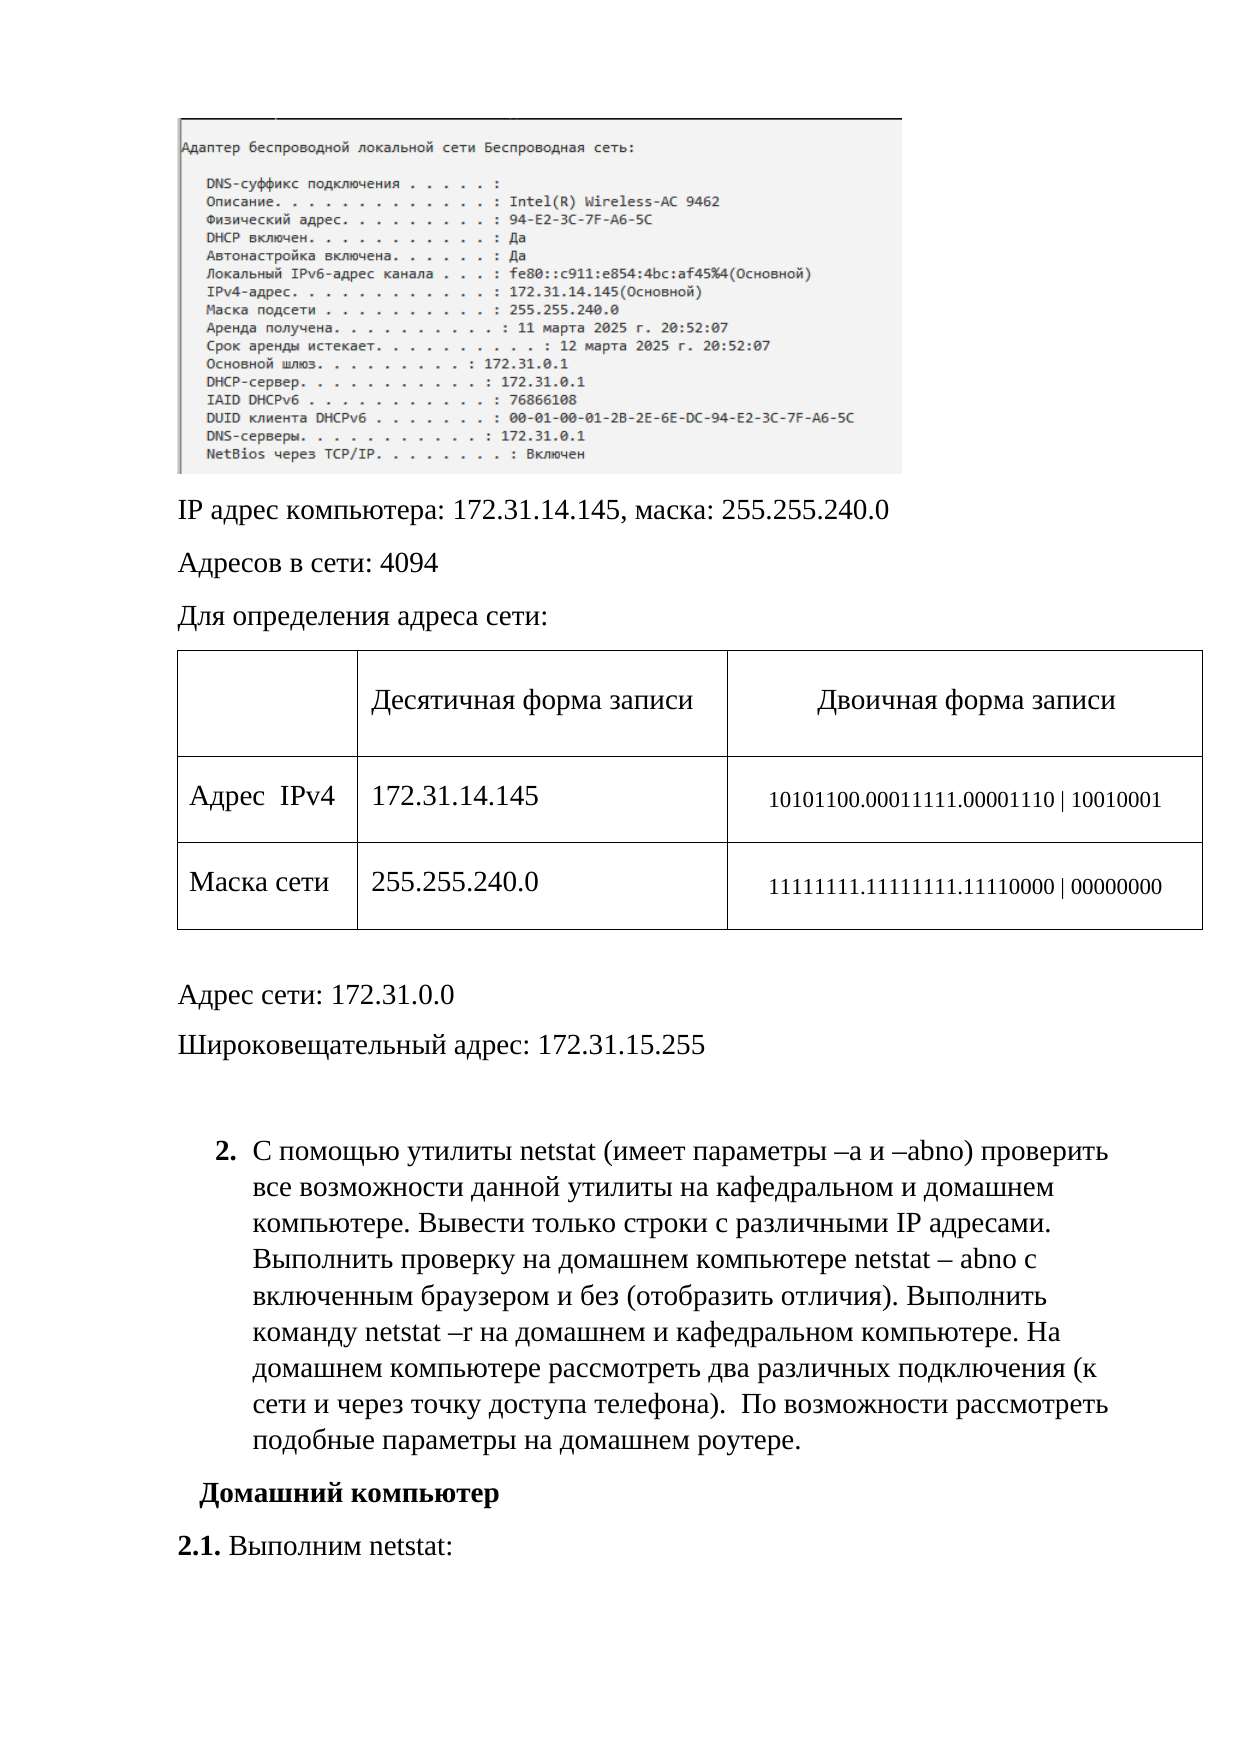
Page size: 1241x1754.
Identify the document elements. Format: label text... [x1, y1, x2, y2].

text Адрес сети: 172.31.0.0 [177, 977, 1152, 1011]
text Для определения адреса сети: [177, 598, 1152, 631]
table_cell 172.31.14.145 [358, 757, 727, 842]
text Домашний компьютер [177, 1475, 1152, 1509]
table_header Десятичная форма записи [358, 651, 727, 756]
table_cell Адрес IPv4 [178, 757, 357, 842]
list С помощью утилиты netstat (имеет параметры –a и –abno) проверить все возможности данной утилиты на кафедральном и домашнем компьютере. Вывести только строки с различными IP адресами. Выполнить проверку на домашнем компьютере netstat – abno с включенным браузером и без (отобразить отличия). Выполнить команду netstat –r на домашнем и кафедральном компьютере. На домашнем компьютере рассмотреть два различных подключения (к сети и через точку доступа телефона). По возможности рассмотреть подобные параметры на домашнем роутере. [215, 1133, 1152, 1456]
text Широковещательный адрес: 172.31.15.255 [177, 1027, 1152, 1061]
text 2.1. Выполним netstat: [177, 1528, 1152, 1561]
table_cell 255.255.240.0 [358, 843, 727, 929]
table_cell 10101100.00011111.00001110 | 10010001 [728, 757, 1202, 842]
picture [177, 118, 902, 474]
table_cell Маска сети [178, 843, 357, 929]
text Адресов в сети: 4094 [177, 545, 1152, 578]
table_header [178, 651, 357, 756]
table_cell 11111111.11111111.11110000 | 00000000 [728, 843, 1202, 929]
text IP адрес компьютера: 172.31.14.145, маска: 255.255.240.0 [177, 492, 1152, 526]
table_header Двоичная форма записи [728, 651, 1202, 756]
